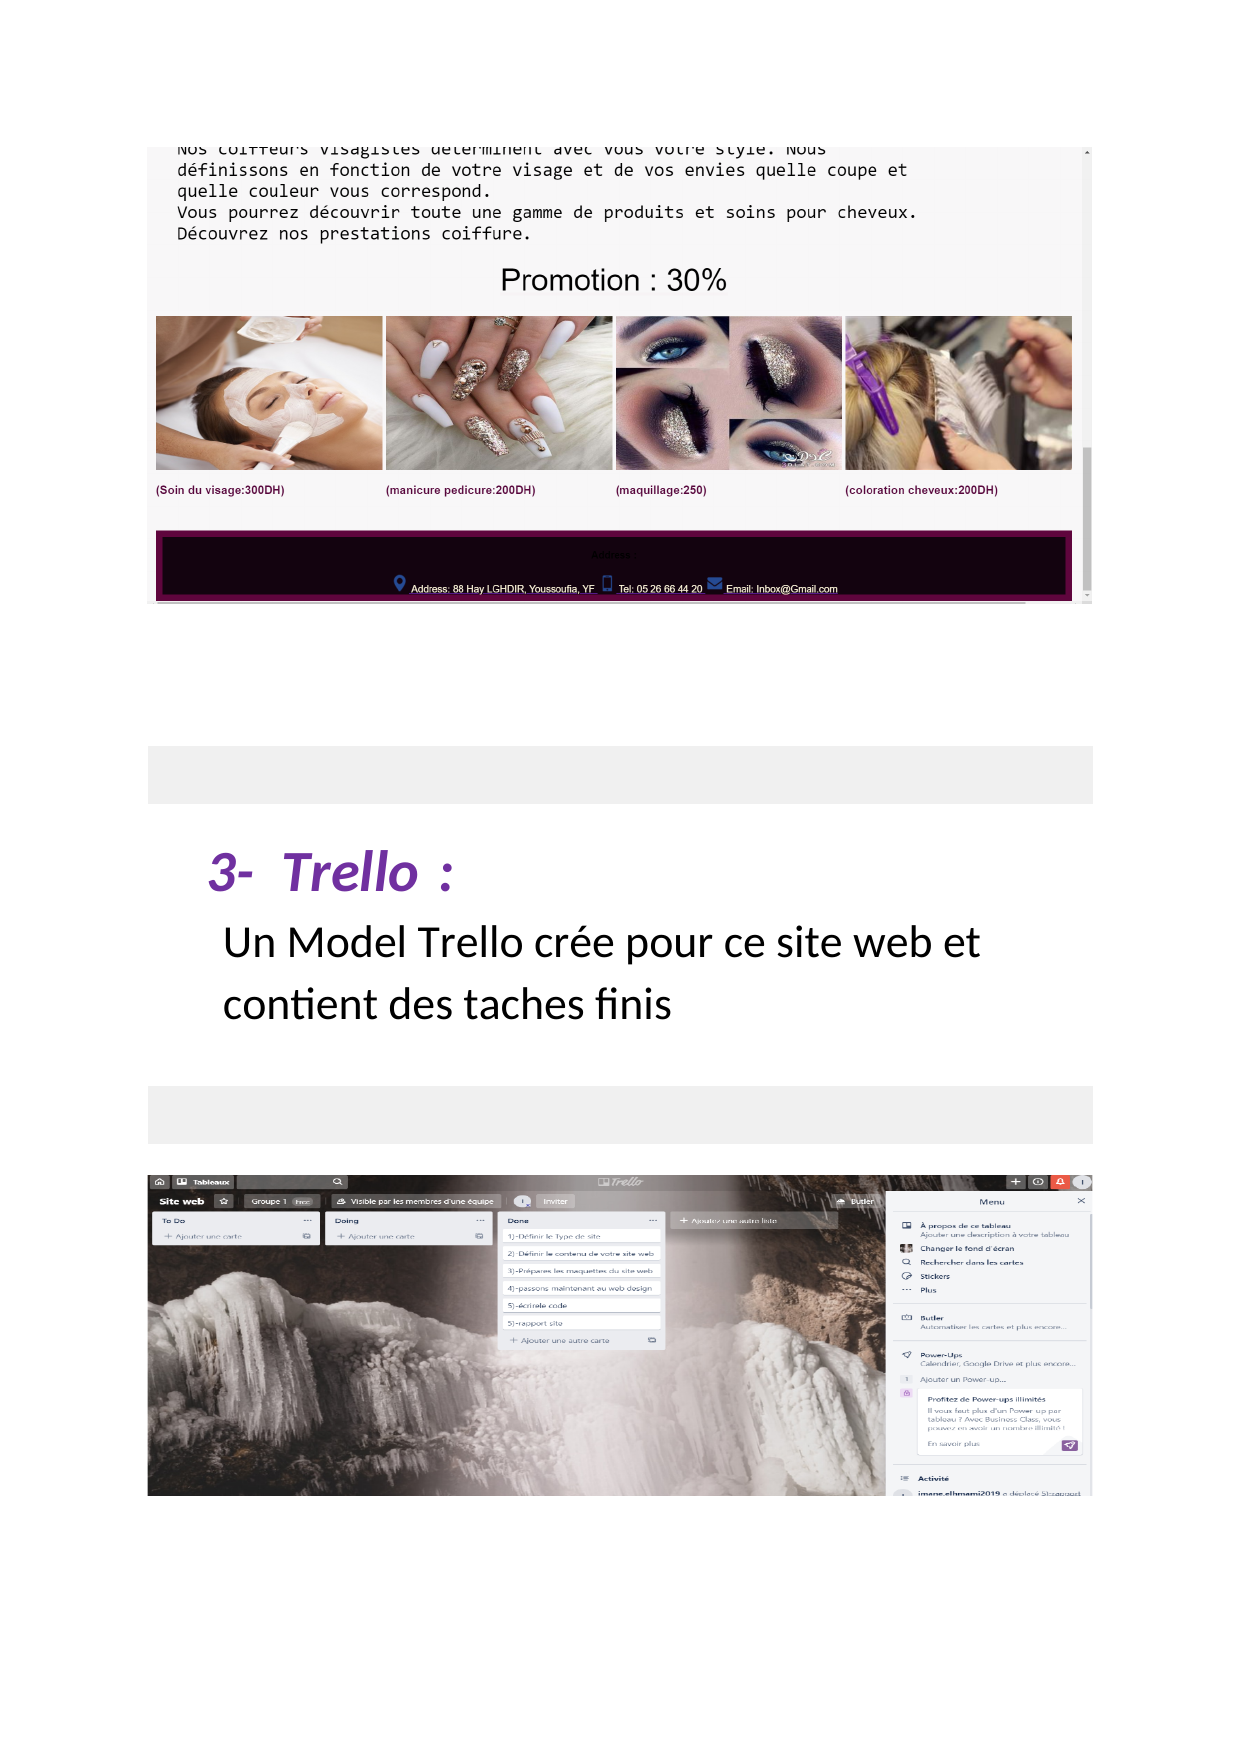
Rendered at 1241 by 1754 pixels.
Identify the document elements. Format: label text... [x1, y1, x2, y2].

list Un Model Trello crée pour ce site web et contient des taches finis [223, 913, 1093, 1031]
picture [147, 1175, 1093, 1496]
picture [147, 147, 1092, 604]
list Trello : [207, 835, 1093, 906]
